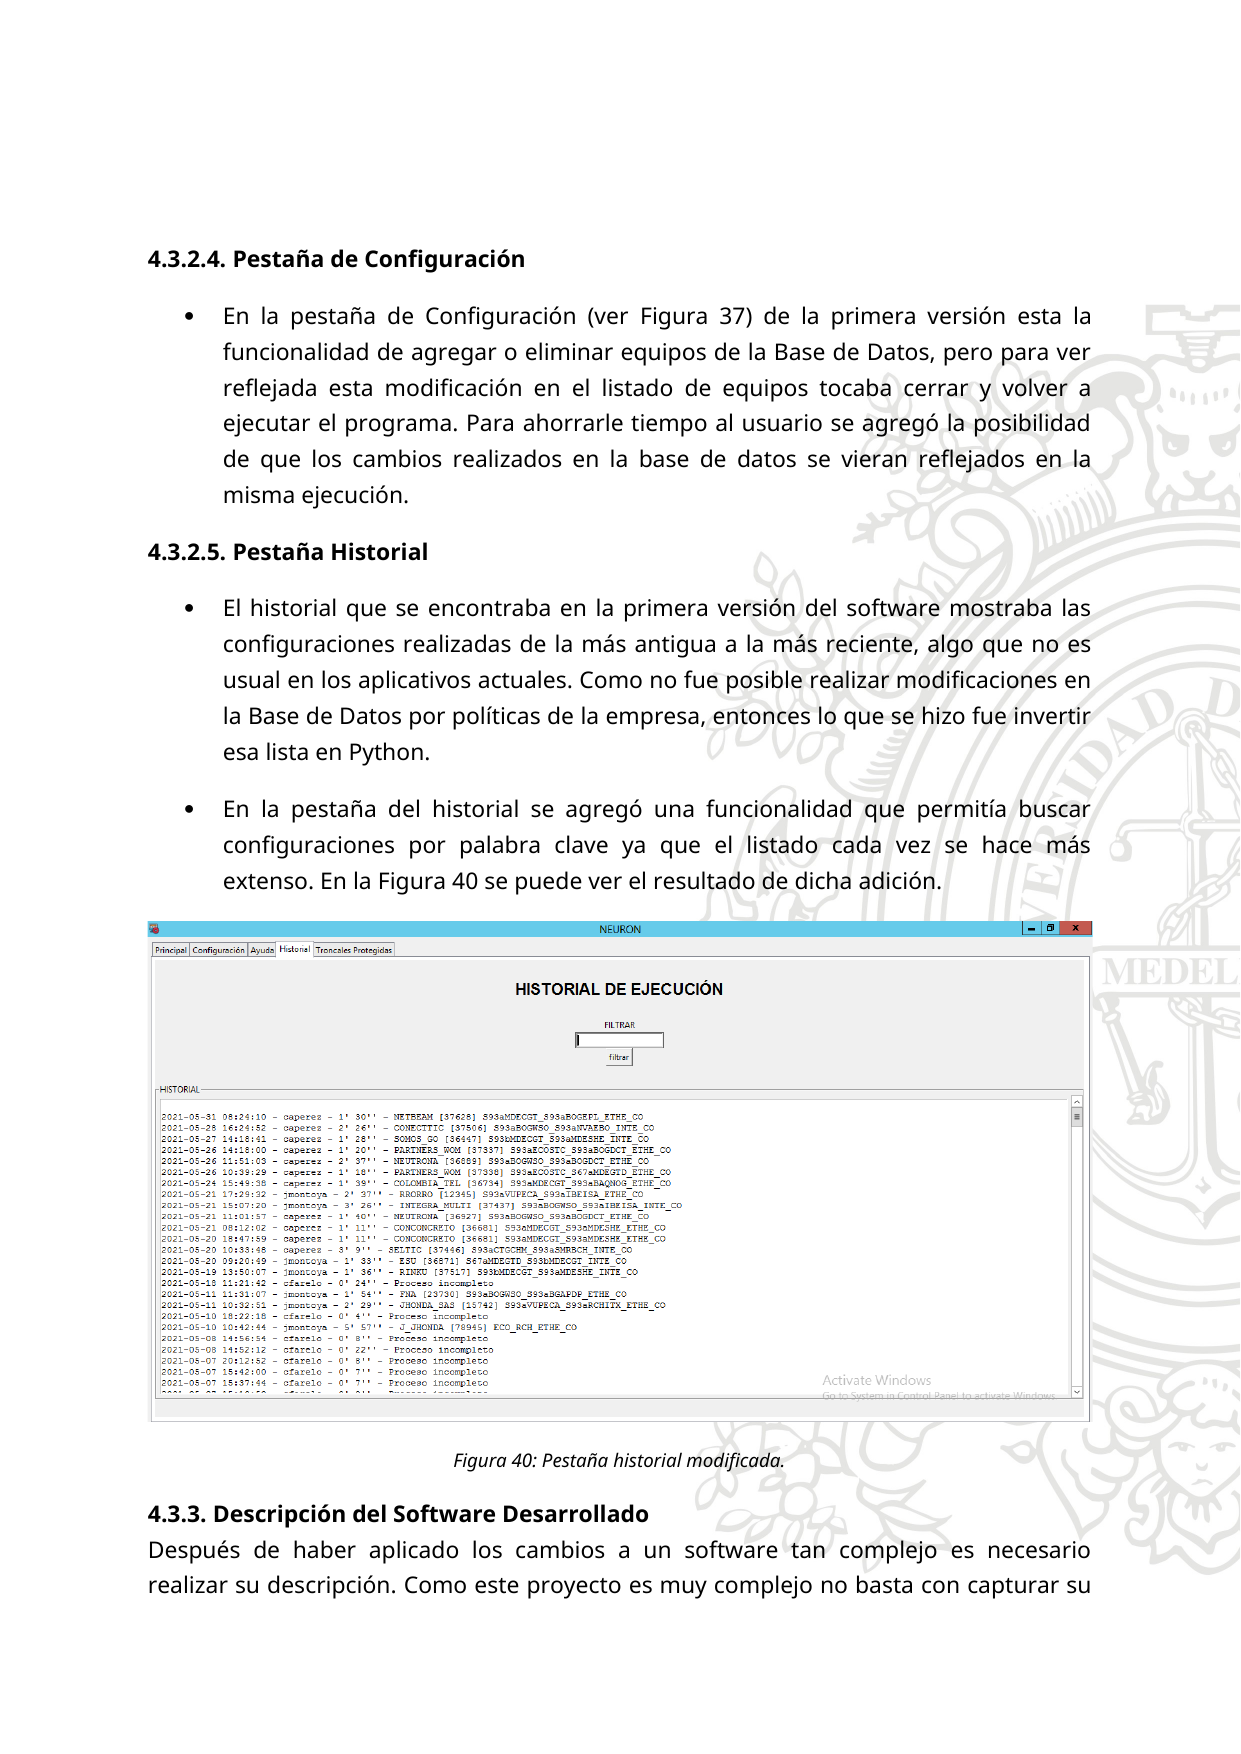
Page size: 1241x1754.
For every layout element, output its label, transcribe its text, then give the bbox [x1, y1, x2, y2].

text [148, 1533, 1092, 1601]
subtitle Descripción del Software Desarrollado [148, 1498, 1092, 1529]
picture [0, 234, 1241, 1616]
list En la pestaña del historial se agregó una funcionalidad que permitía buscar configuraciones por palabra clave ya que el listado cada vez se hace más extenso. En la Figura 40 se puede ver el resultado de dicha adición. [185, 793, 1092, 896]
subtitle Pestaña Historial [148, 536, 1092, 567]
list El historial que se encontraba en la primera versión del software mostraba las configuraciones realizadas de la más antigua a la más reciente, algo que no es usual en los aplicativos actuales. Como no fue posible realizar modificaciones en la Base de Datos por políticas de la empresa, entonces lo que se hizo fue invertir esa lista en Python. [185, 592, 1092, 767]
list En la pestaña de Configuración (ver Figura 37) de la primera versión esta la funcionalidad de agregar o eliminar equipos de la Base de Datos, pero para ver reflejada esta modificación en el listado de equipos tocaba cerrar y volver a ejecutar el programa. Para ahorrarle tiempo al usuario se agregó la posibilidad de que los cambios realizados en la base de datos se vieran reflejados en la misma ejecución. [185, 299, 1092, 511]
text Figura : Pestaña historial modificada. [148, 1447, 1092, 1473]
subtitle Pestaña de Configuración [148, 243, 1092, 274]
